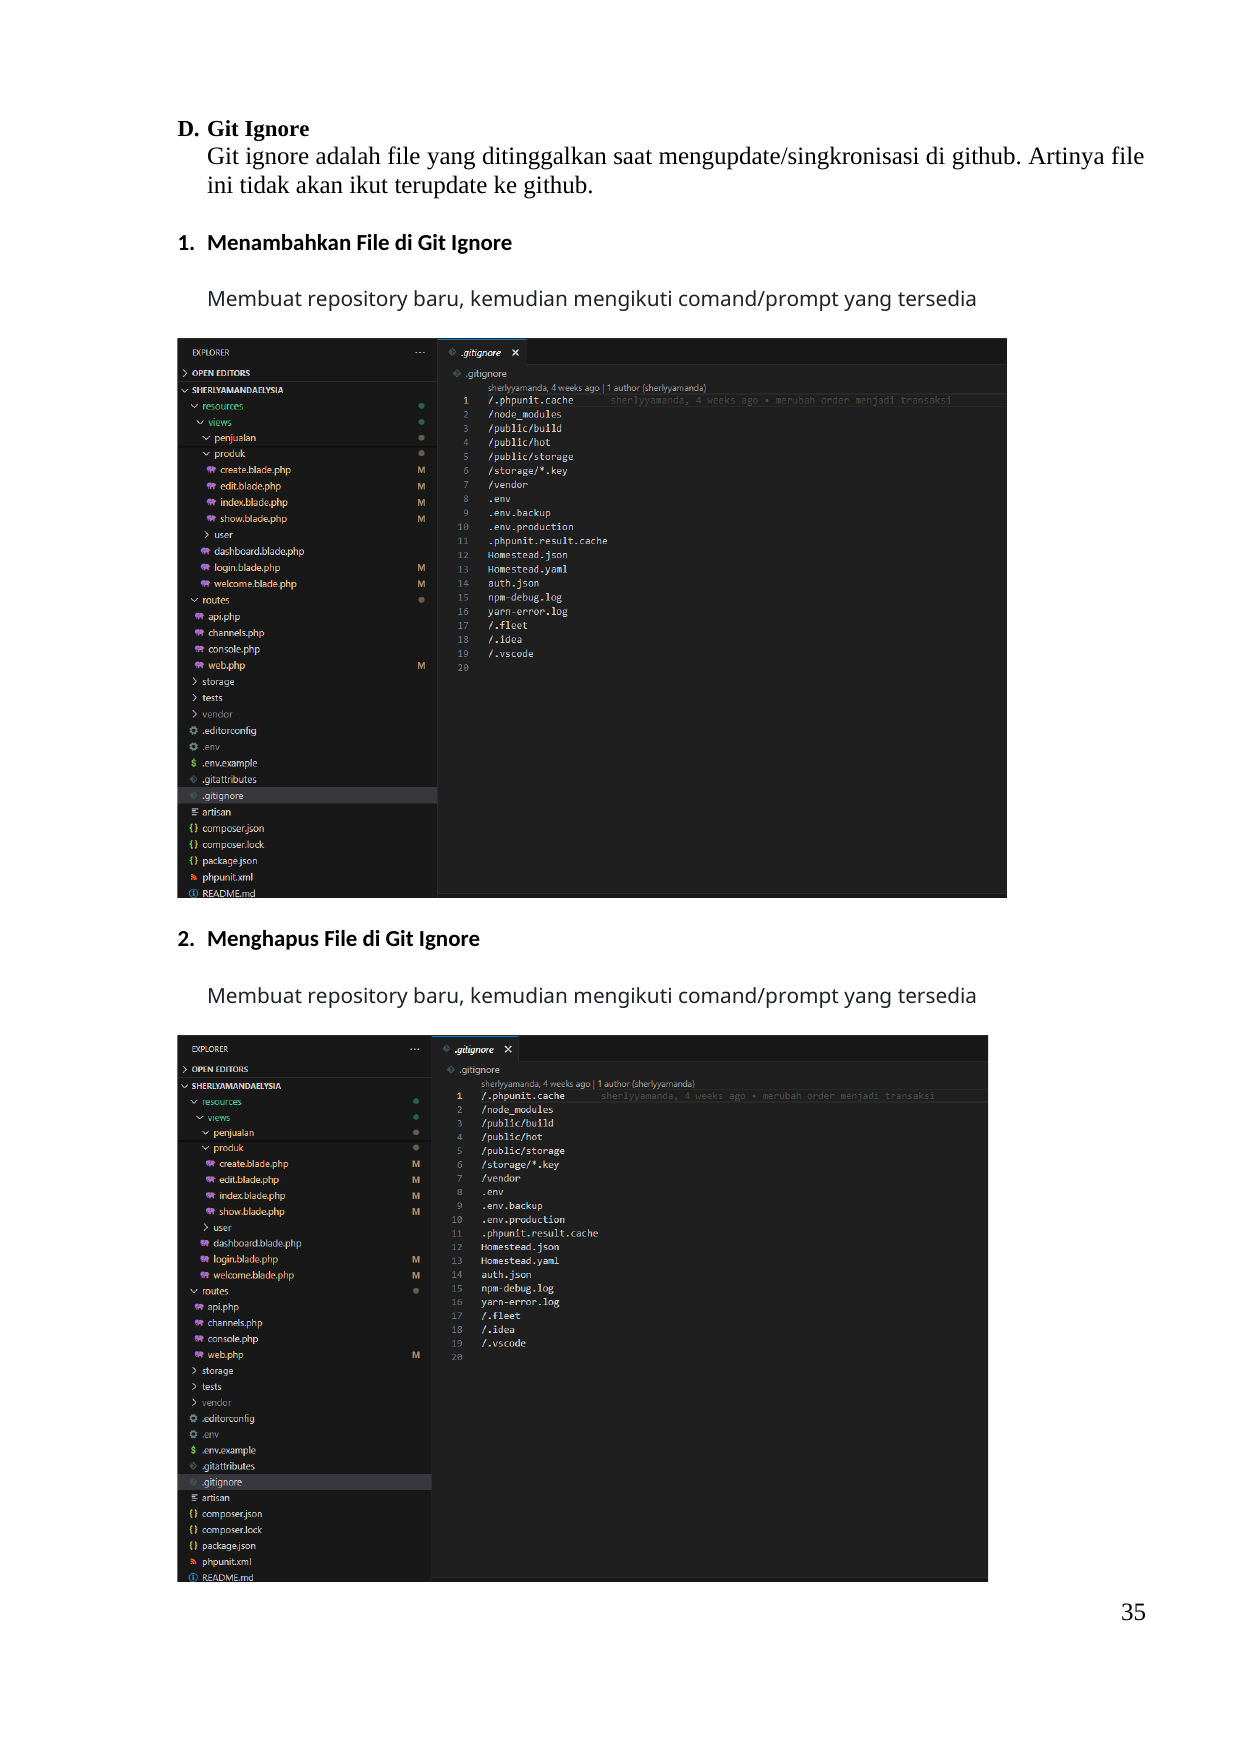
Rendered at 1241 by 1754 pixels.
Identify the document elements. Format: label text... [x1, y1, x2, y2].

text Git ignore adalah file yang ditinggalkan saat mengupdate/singkronisasi di github. Artinya file ini tidak akan ikut terupdate ke github. [207, 141, 1146, 199]
picture [177, 1035, 989, 1582]
subtitle Git Ignore [177, 115, 1146, 141]
subtitle Membuat repository baru, kemudian mengikuti comand/prompt yang tersedia [207, 284, 1146, 312]
subtitle Membuat repository baru, kemudian mengikuti comand/prompt yang tersedia [207, 981, 1146, 1009]
list Menghapus File di Git Ignore [177, 924, 1146, 952]
picture [177, 338, 1007, 898]
list Menambahkan File di Git Ignore [177, 228, 1146, 256]
